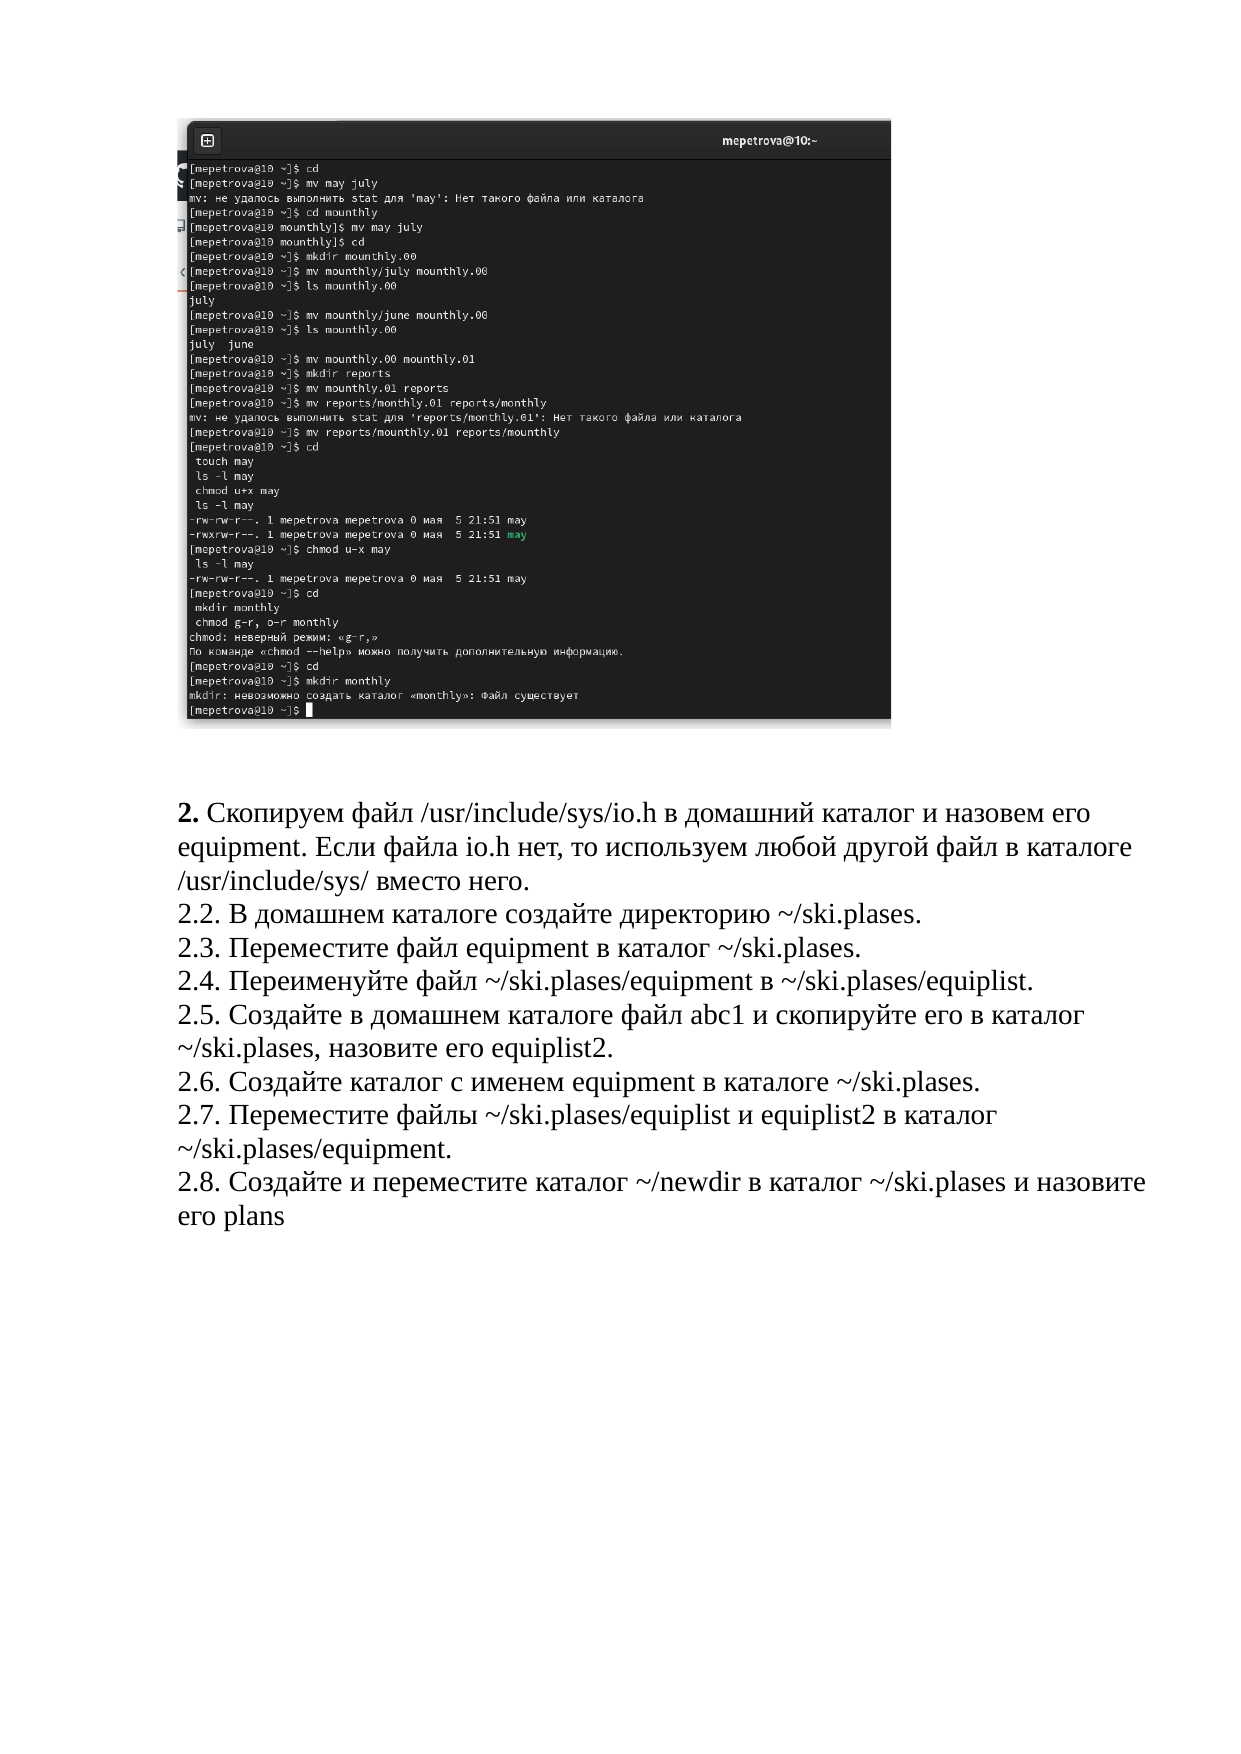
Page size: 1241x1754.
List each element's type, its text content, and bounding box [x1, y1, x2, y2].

picture [177, 118, 892, 729]
text 2. Скопируем файл /usr/include/sys/io.h в домашний каталог и назовем его equipment. Если файла io.h нет, то используем любой другой файл в каталоге /usr/include/sys/ вместо него. 2.2. В домашнем каталоге создайте директорию ~/ski.plases. 2.3. Переместите файл equipment в каталог ~/ski.plases. 2.4. Переименуйте файл ~/ski.plases/equipment в ~/ski.plases/equiplist. 2.5. Создайте в домашнем каталоге файл abc1 и скопируйте его в каталог ~/ski.plases, назовите его equiplist2. 2.6. Создайте каталог с именем equipment в каталоге ~/ski.plases. 2.7. Переместите файлы ~/ski.plases/equiplist и equiplist2 в каталог ~/ski.plases/equipment. 2.8. Создайте и переместите каталог ~/newdir в каталог ~/ski.plases и назовите его plans [177, 796, 1152, 1232]
